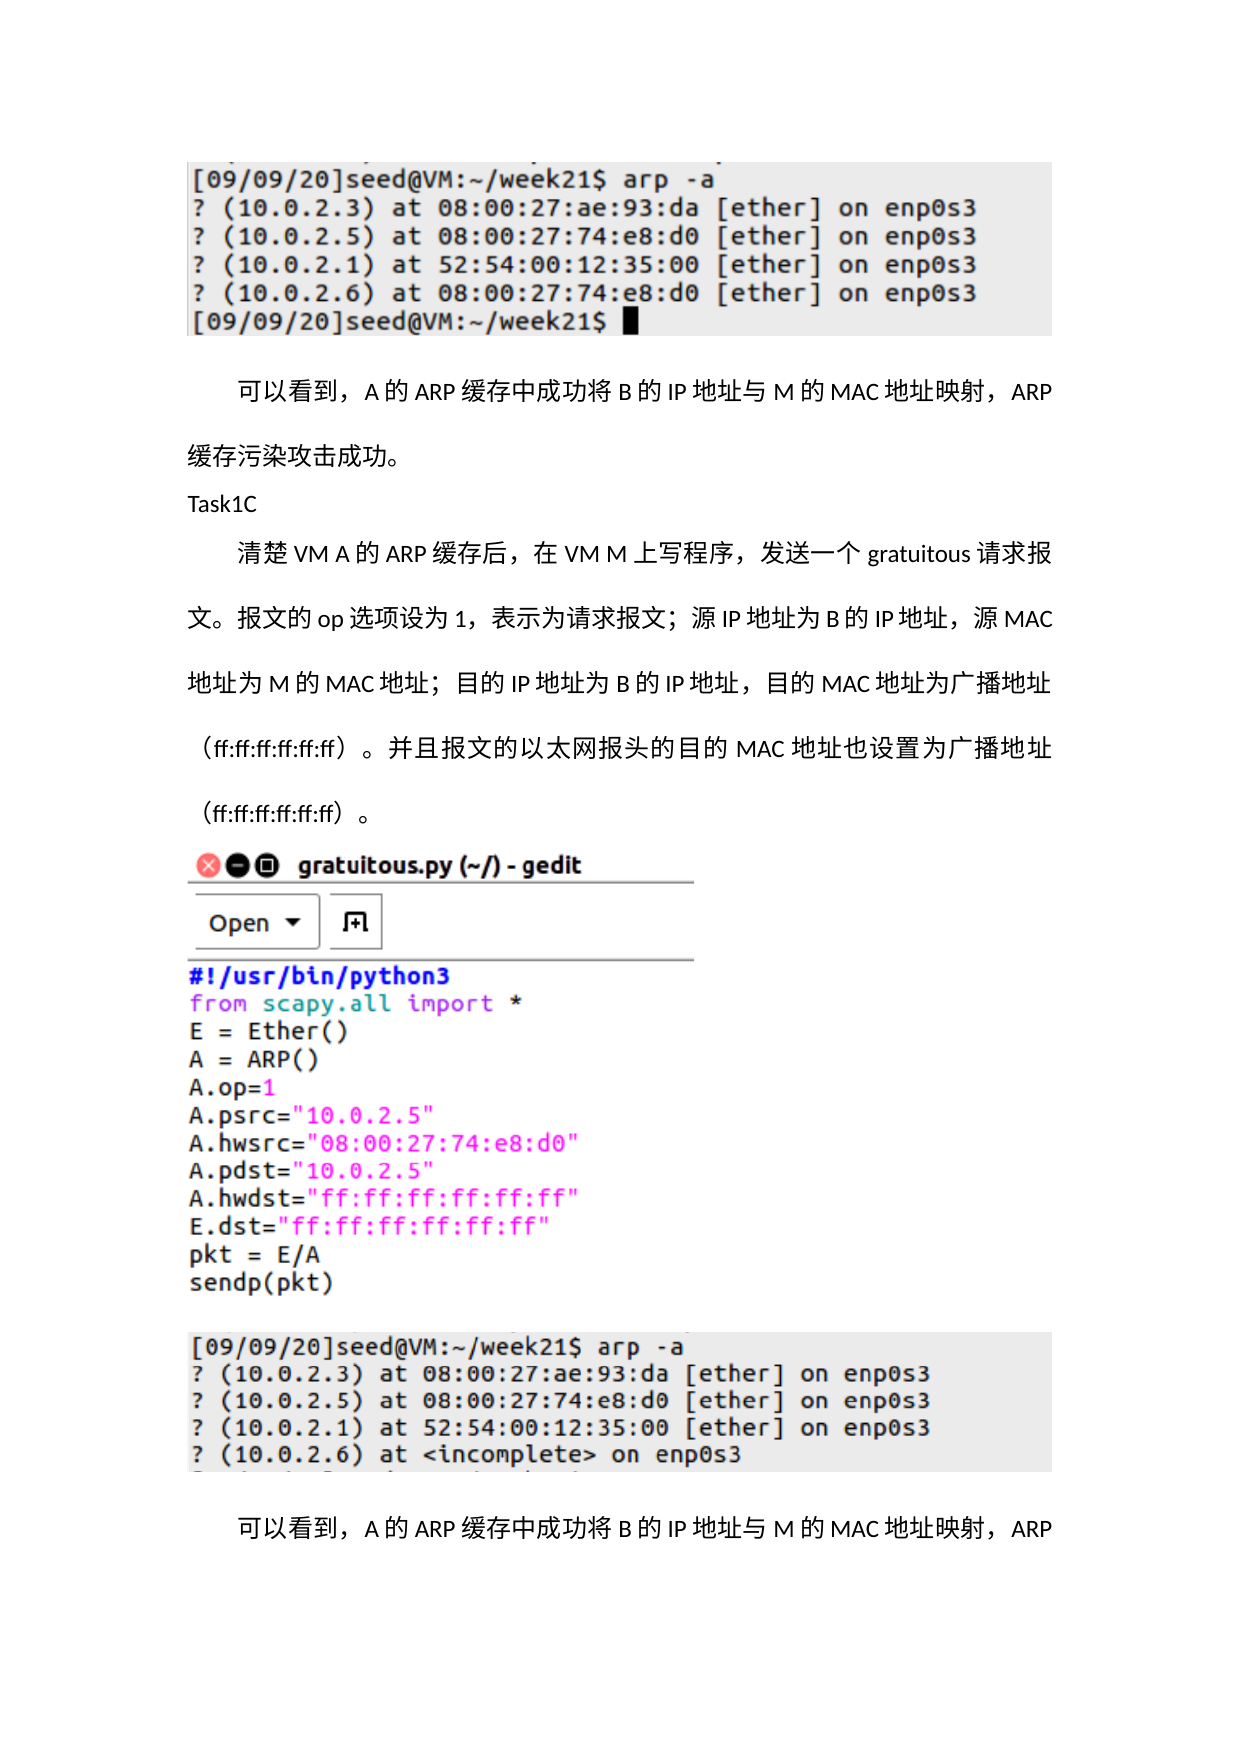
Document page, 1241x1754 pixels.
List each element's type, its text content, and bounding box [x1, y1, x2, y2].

text 可以看到，A的ARP缓存中成功将B的IP地址与M的MAC地址映射，ARP缓存污染攻击成功。 [187, 357, 1053, 487]
picture [187, 844, 695, 1323]
picture [187, 1332, 1052, 1472]
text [187, 1494, 1053, 1559]
text Task1C [187, 487, 1053, 519]
text 清楚VM A的ARP缓存后，在VM M上写程序，发送一个gratuitous请求报文。报文的op选项设为1，表示为请求报文；源IP地址为B的IP地址，源MAC地址为M的MAC地址；目的IP地址为B的IP地址，目的MAC地址为广播地址（ff:ff:ff:ff:ff:ff）。并且报文的以太网报头的目的MAC地址也设置为广播地址（ff:ff:ff:ff:ff:ff）。 [187, 519, 1053, 844]
picture [187, 162, 1052, 336]
